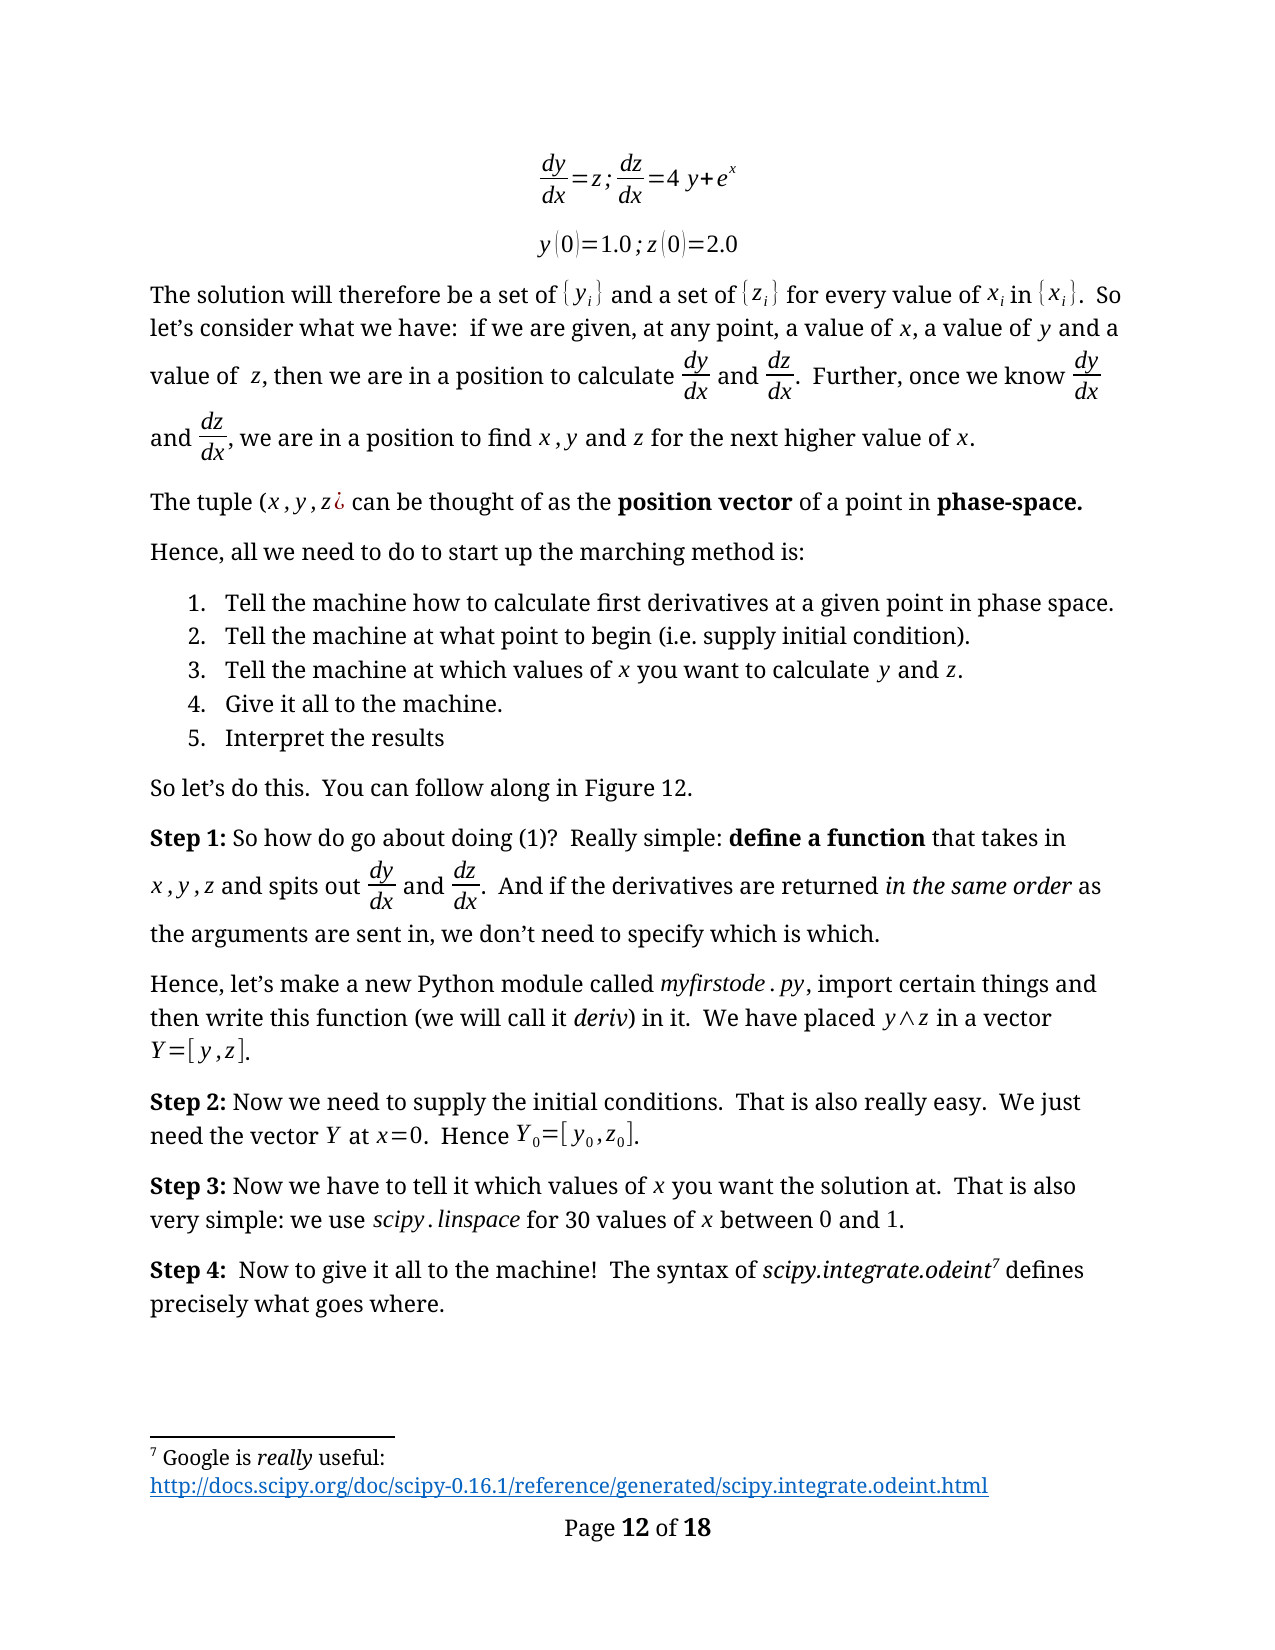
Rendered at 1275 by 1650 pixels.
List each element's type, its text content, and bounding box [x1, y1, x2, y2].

list Tell the machine at what point to begin (i.e. supply initial condition). [187, 620, 1125, 652]
text The solution will therefore be a set of and a set of for every value of in . So let’s consider what we have: if we are given, at any point, a value of , a value of and a value of , then we are in a position to calculate and . Further, once we know and , we are in a position to find and for the next higher value of . [150, 278, 1125, 467]
text Step 4: Now to give it all to the machine! The syntax of scipy.integrate.odeint defines precisely what goes where. [150, 1254, 1125, 1319]
text Hence, all we need to do to start up the marching method is: [150, 536, 1125, 567]
text Step 3: Now we have to tell it which values of you want the solution at. That is also very simple: we use for 30 values of between and . [150, 1170, 1125, 1235]
list Interpret the results [187, 722, 1125, 753]
text The tuple ( can be thought of as the position vector of a point in phase-space. [150, 486, 1125, 517]
list Give it all to the machine. [187, 688, 1125, 719]
list Tell the machine how to calculate first derivatives at a given point in phase space. [187, 587, 1125, 618]
text So let’s do this. You can follow along in Figure 12. [150, 772, 1125, 803]
text Step 1: So how do go about doing (1)? Really simple: define a function that takes in and spits out and . And if the derivatives are returned in the same order as the arguments are sent in, we don’t need to specify which is which. [150, 822, 1125, 949]
text Hence, let’s make a new Python module called , import certain things and then write this function (we will call it deriv) in it. We have placed in a vector . [150, 968, 1125, 1067]
text Step 2: Now we need to supply the initial conditions. That is also really easy. We just need the vector at . Hence . [150, 1086, 1125, 1151]
list Tell the machine at which values of you want to calculate and . [187, 654, 1125, 685]
